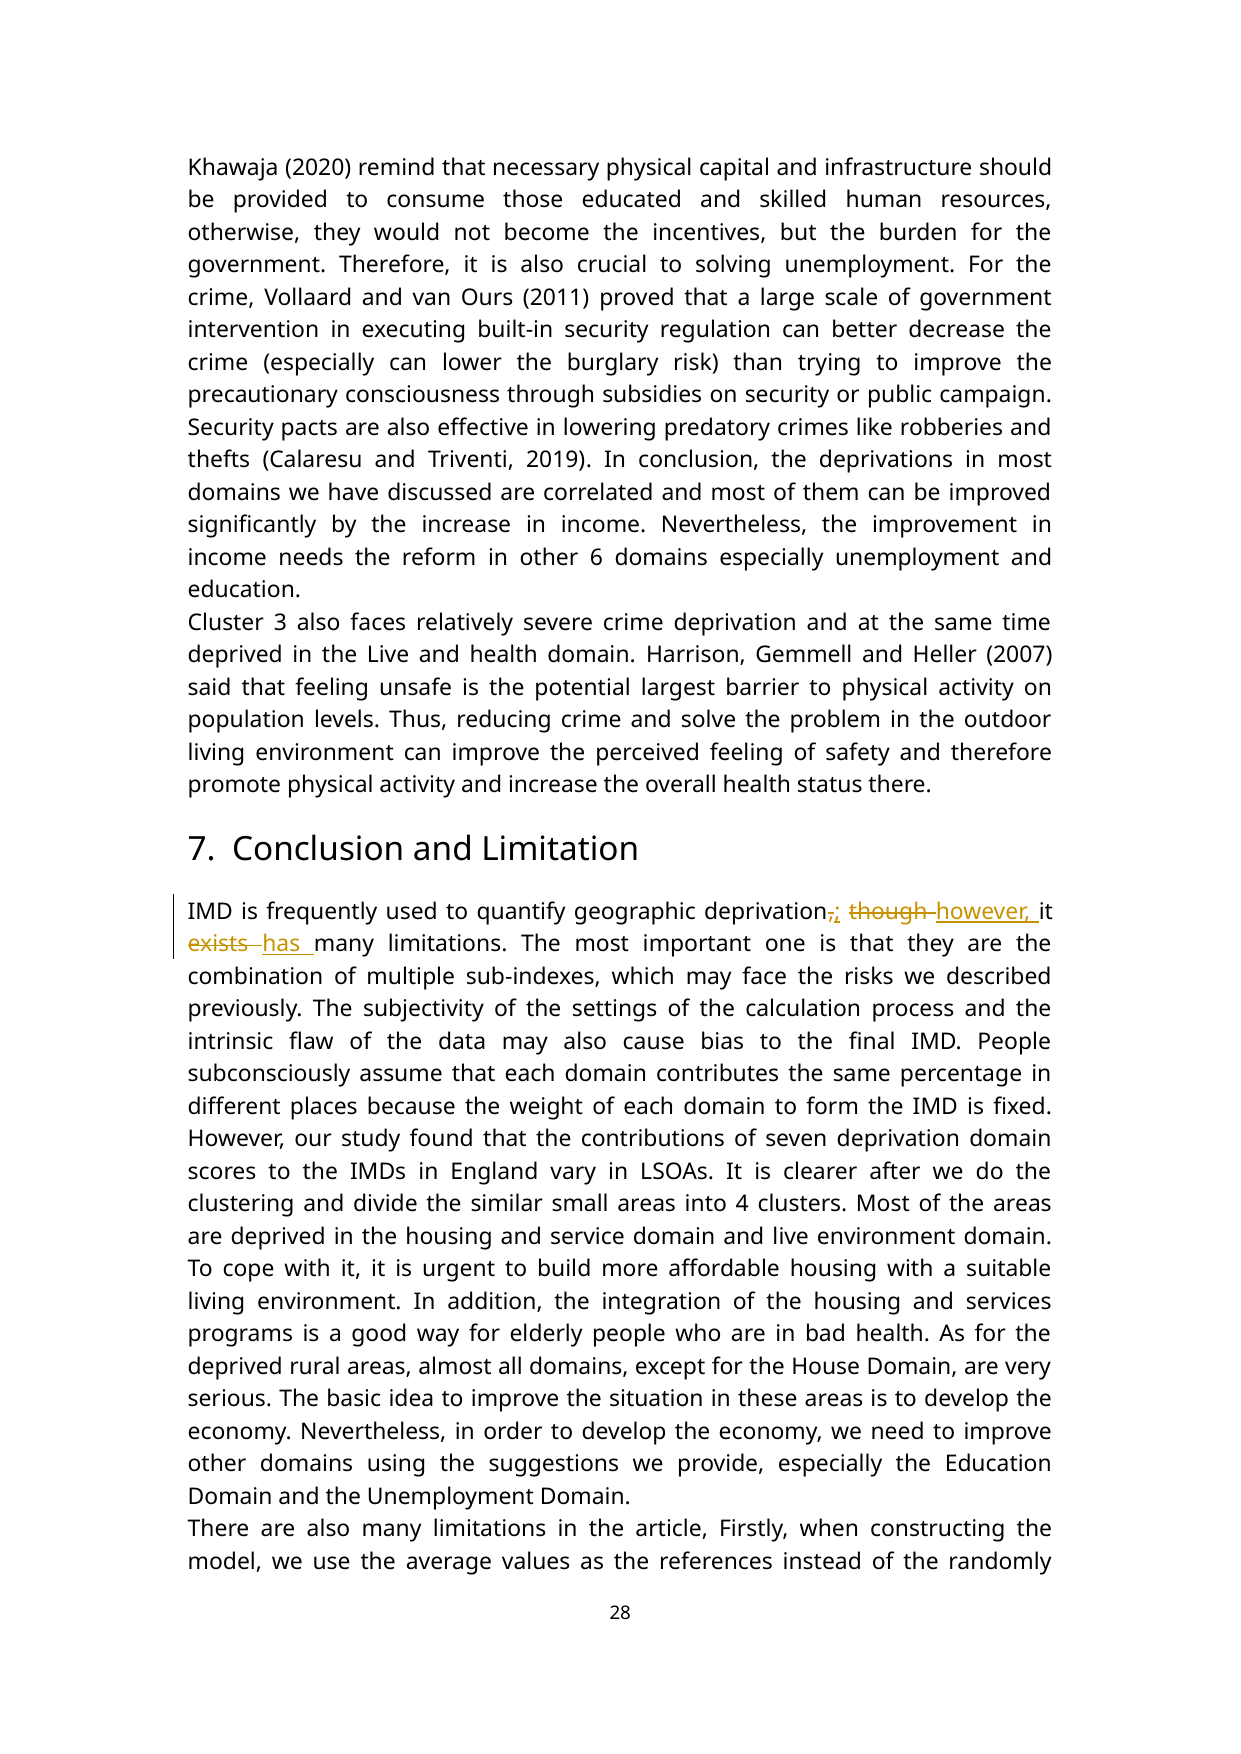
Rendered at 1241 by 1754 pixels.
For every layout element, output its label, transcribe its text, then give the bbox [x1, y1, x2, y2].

subtitle Conclusion and Limitation [187, 814, 1053, 879]
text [187, 1512, 1053, 1577]
text Cluster 3 also faces relatively severe crime deprivation and at the same time deprived in the Live and health domain. Harrison, Gemmell and Heller (2007) said that feeling unsafe is the potential largest barrier to physical activity on population levels. Thus, reducing crime and solve the problem in the outdoor living environment can improve the perceived feeling of safety and therefore promote physical activity and increase the overall health status there. [187, 605, 1053, 800]
text IMD is frequently used to quantify geographic deprivation it many limitations. The most important one is that they are the combination of multiple sub-indexes, which may face the risks we described previously. The subjectivity of the settings of the calculation process and the intrinsic flaw of the data may also cause bias to the final IMD. People subconsciously assume that each domain contributes the same percentage in different places because the weight of each domain to form the IMD is fixed. However, our study found that the contributions of seven deprivation domain scores to the IMDs in England vary in LSOAs. It is clearer after we do the clustering and divide the similar small areas into 4 clusters. Most of the areas are deprived in the housing and service domain and live environment domain. To cope with it, it is urgent to build more affordable housing with a suitable living environment. In addition, the integration of the housing and services programs is a good way for elderly people who are in bad health. As for the deprived rural areas, almost all domains, except for the House Domain, are very serious. The basic idea to improve the situation in these areas is to develop the economy. Nevertheless, in order to develop the economy, we need to improve other domains using the suggestions we provide, especially the Education Domain and the Unemployment Domain. [187, 894, 1053, 1512]
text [187, 150, 1053, 605]
